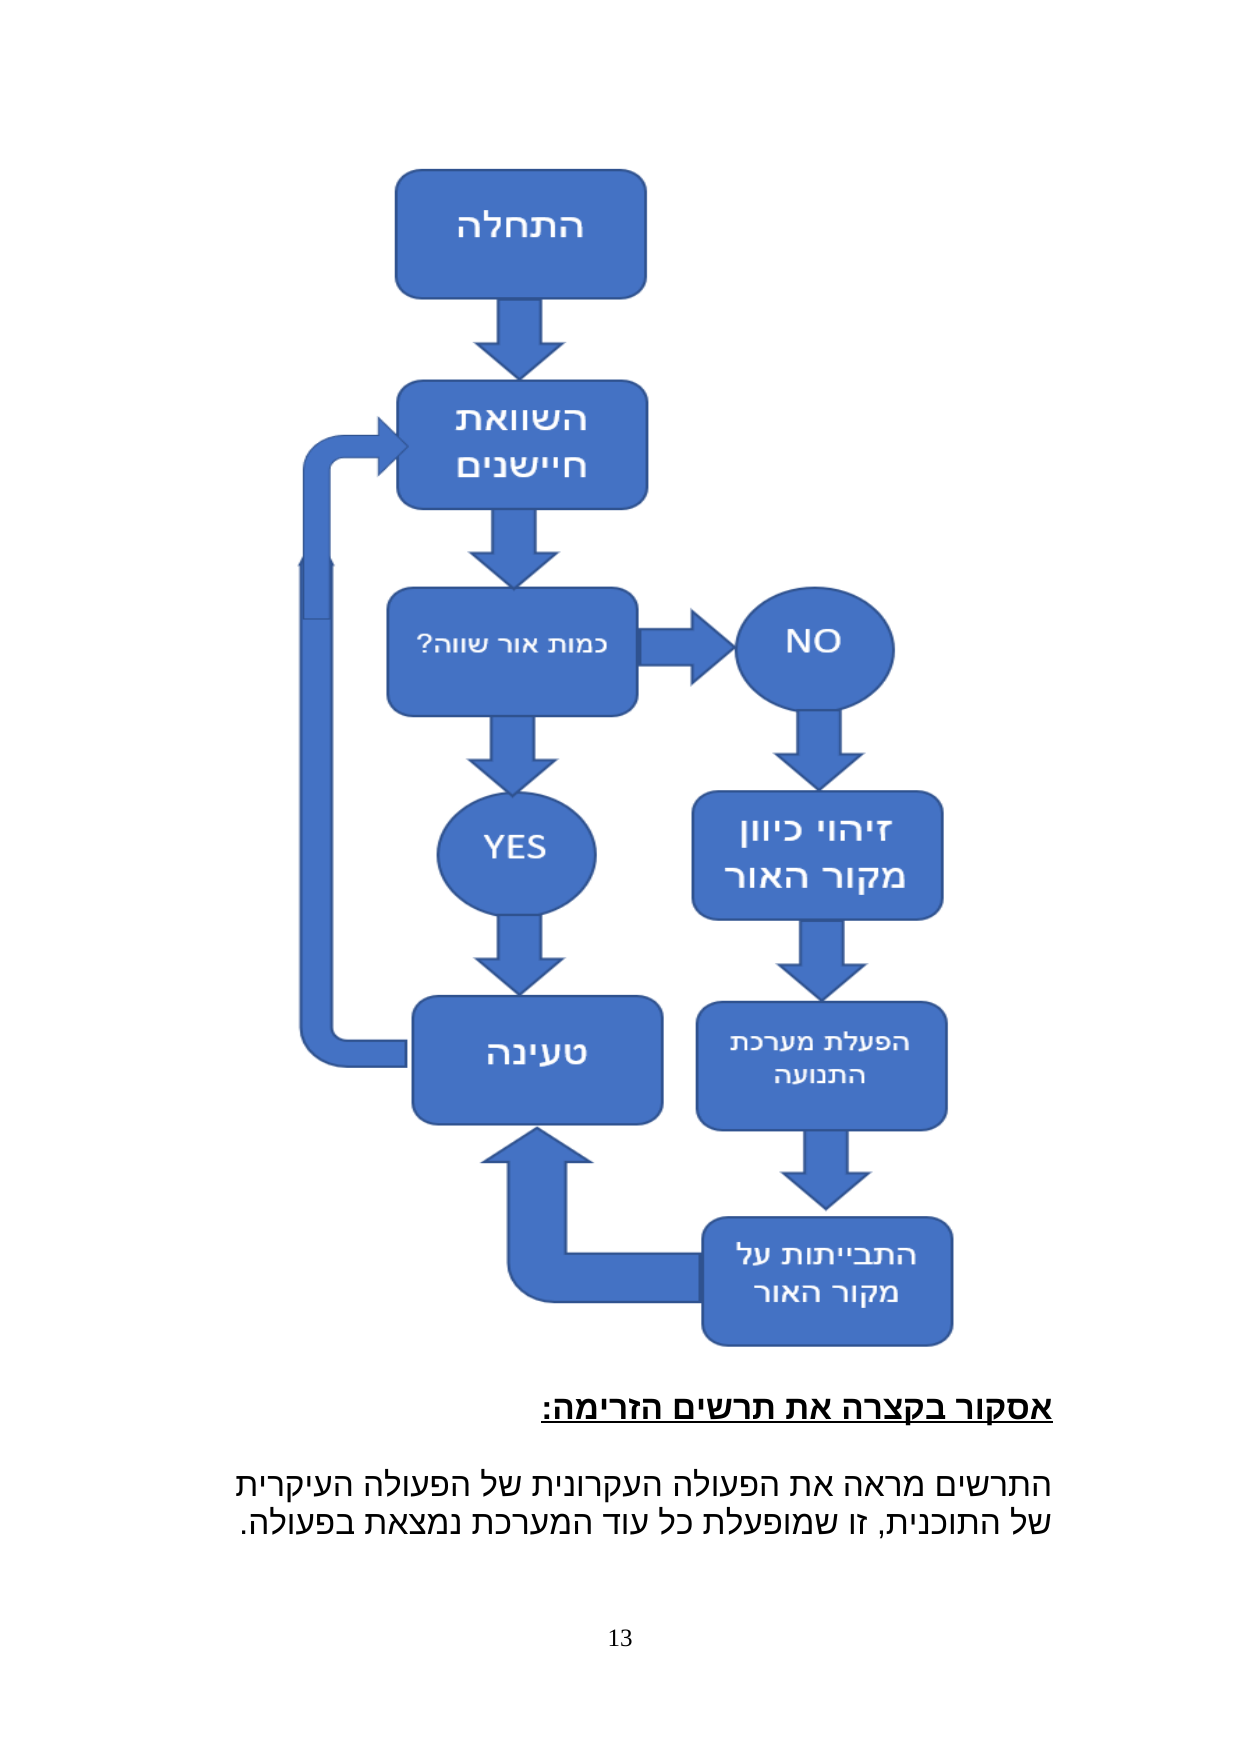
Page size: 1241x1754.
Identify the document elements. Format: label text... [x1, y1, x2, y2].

text התרשים מראה את הפעולה העקרונית של הפעולה העיקרית של התוכנית, זו שמופעלת כל עוד המערכת נמצאת בפעולה. [187, 1465, 1053, 1542]
text אסקור בקצרה את תרשים הזרימה: [187, 1388, 1053, 1426]
picture [278, 150, 962, 1388]
